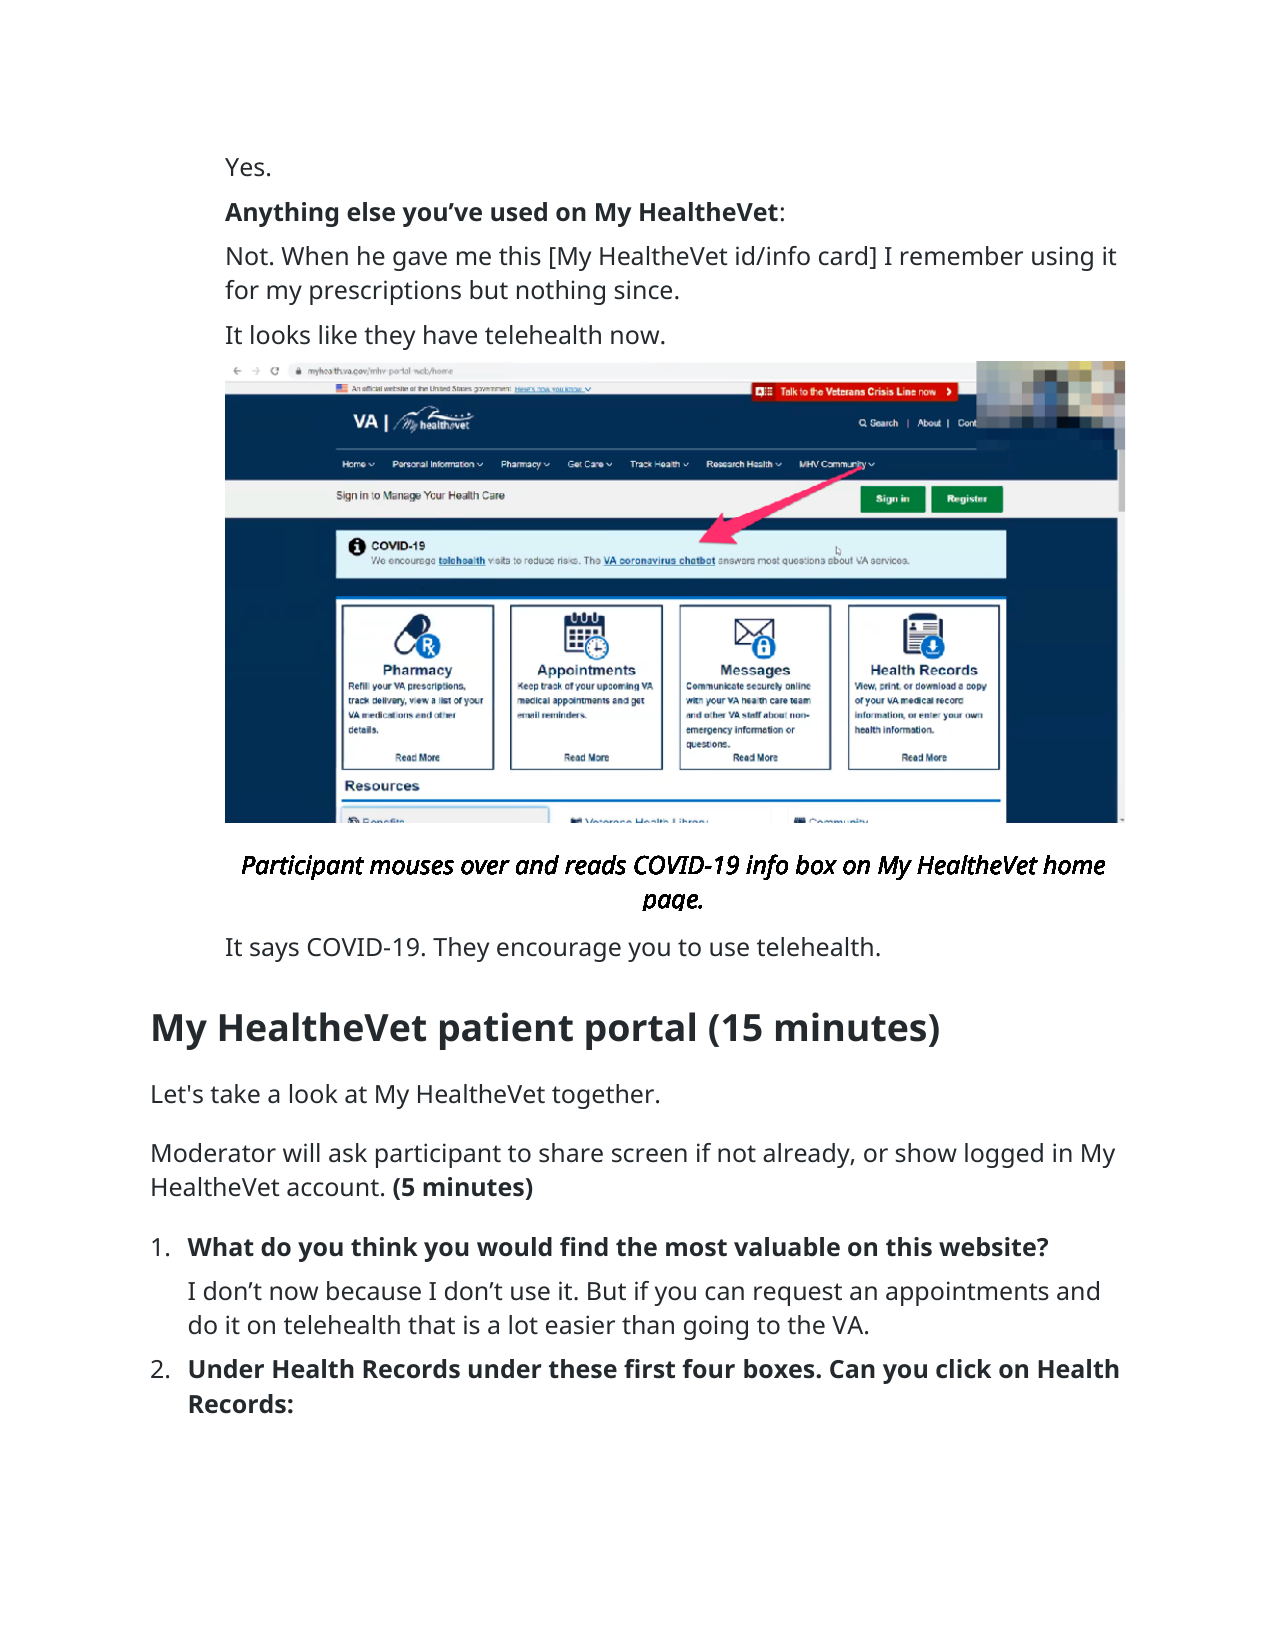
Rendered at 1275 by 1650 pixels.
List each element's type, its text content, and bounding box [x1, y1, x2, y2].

text Yes. [225, 150, 1125, 184]
text Anything else you’ve used on My HealtheVet: [225, 194, 1125, 228]
text It looks like they have telehealth now. [225, 317, 1125, 352]
list Under Health Records under these first four boxes. Can you click on Health Records: [150, 1352, 1125, 1420]
list What do you think you would find the most valuable on this website? [150, 1229, 1125, 1263]
text My HealtheVet patient portal (15 minutes) [150, 1001, 1125, 1052]
text Let's take a look at My HealtheVet together. [150, 1077, 1125, 1111]
picture [225, 361, 1125, 823]
text Moderator will ask participant to share screen if not already, or show logged in My HealtheVet account. (5 minutes) [150, 1136, 1125, 1204]
text Not. When he gave me this [My HealtheVet id/info card] I remember using it for my prescriptions but nothing since. [225, 239, 1125, 307]
text I don’t now because I don’t use it. But if you can request an appointments and do it on telehealth that is a lot easier than going to the VA. [187, 1274, 1125, 1342]
text It says COVID-19. They encourage you to use telehealth. [225, 929, 1125, 963]
